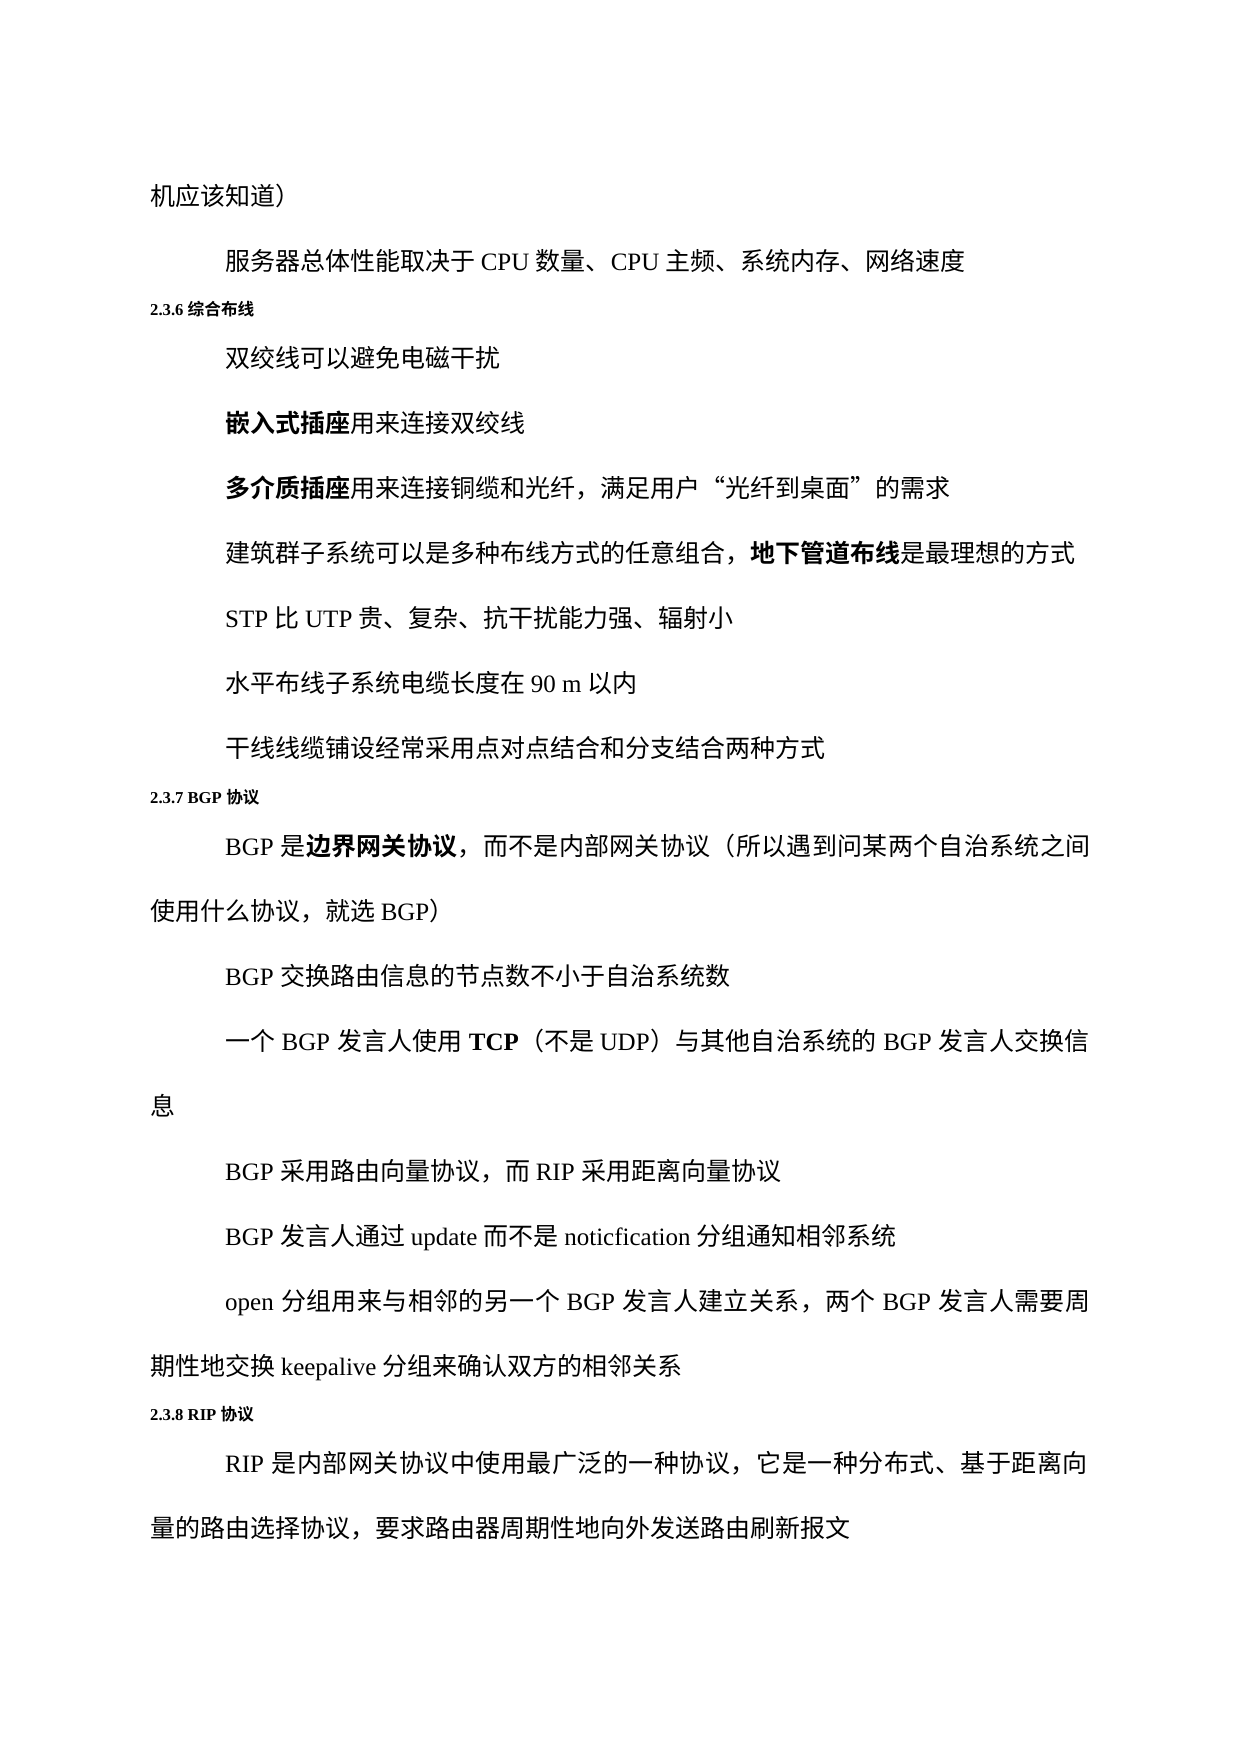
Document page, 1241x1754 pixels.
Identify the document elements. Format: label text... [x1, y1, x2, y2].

list 双绞线可以避免电磁干扰 [150, 324, 1090, 389]
list BGP 是边界网关协议，而不是内部网关协议（所以遇到问某两个自治系统之间使用什么协议，就选 BGP） [150, 812, 1090, 942]
list BGP 发言人通过 update 而不是 noticfication 分组通知相邻系统 [150, 1202, 1090, 1267]
list BGP 采用路由向量协议，而 RIP 采用距离向量协议 [150, 1137, 1090, 1202]
list 建筑群子系统可以是多种布线方式的任意组合，地下管道布线是最理想的方式 [150, 519, 1090, 584]
text 2.3.7 BGP 协议 [150, 779, 1090, 812]
list 多介质插座用来连接铜缆和光纤，满足用户“光纤到桌面”的需求 [150, 454, 1090, 519]
list 水平布线子系统电缆长度在 90 m 以内 [150, 649, 1090, 714]
list 一个 BGP 发言人使用 TCP（不是UDP）与其他自治系统的 BGP 发言人交换信息 [150, 1007, 1090, 1137]
list STP 比 UTP 贵、复杂、抗干扰能力强、辐射小 [150, 584, 1090, 649]
list 嵌入式插座用来连接双绞线 [150, 389, 1090, 454]
list 服务器总体性能取决于 CPU 数量、CPU 主频、系统内存、网络速度 [150, 227, 1090, 292]
list 干线线缆铺设经常采用点对点结合和分支结合两种方式 [150, 714, 1090, 779]
text 2.3.8 RIP 协议 [150, 1397, 1090, 1429]
text 2.3.6 综合布线 [150, 292, 1090, 324]
list RIP 是内部网关协议中使用最广泛的一种协议，它是一种分布式、基于距离向量的路由选择协议，要求路由器周期性地向外发送路由刷新报文 [150, 1429, 1090, 1559]
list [150, 162, 1090, 227]
list BGP 交换路由信息的节点数不小于自治系统数 [150, 942, 1090, 1007]
list open 分组用来与相邻的另一个 BGP 发言人建立关系，两个 BGP 发言人需要周期性地交换 keepalive 分组来确认双方的相邻关系 [150, 1267, 1090, 1397]
